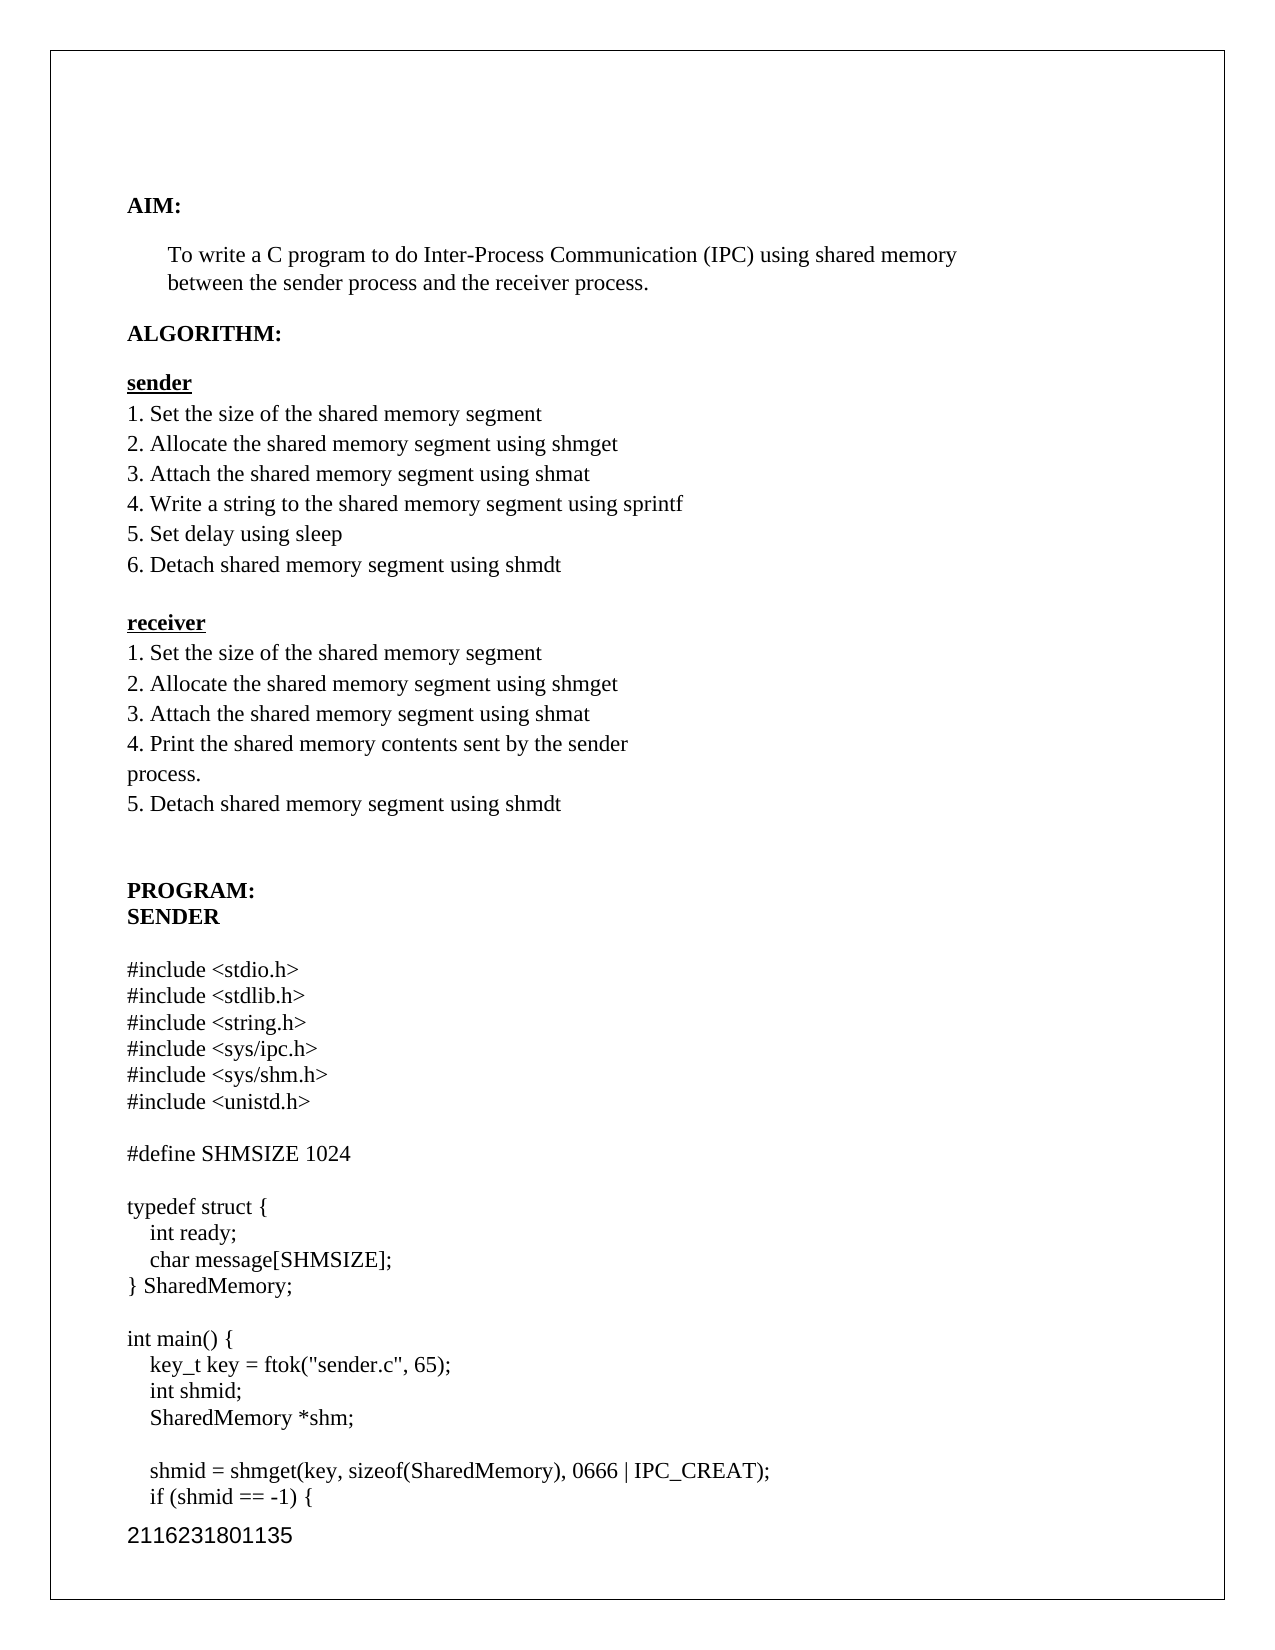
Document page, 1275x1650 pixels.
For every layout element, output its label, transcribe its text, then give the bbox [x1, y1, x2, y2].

text SENDER [127, 903, 1154, 929]
text 6. Detach shared memory segment using shmdt [127, 551, 1154, 577]
text int shmid; [127, 1378, 1154, 1404]
text #include <sys/ipc.h> [127, 1035, 1154, 1061]
text 3. Attach the shared memory segment using shmat [127, 700, 1154, 726]
text 1. Set the size of the shared memory segment [127, 400, 1154, 426]
text key_t key = ftok("sender.c", 65); [127, 1351, 1154, 1378]
text shmid = shmget(key, sizeof(SharedMemory), 0666 | IPC_CREAT); [127, 1457, 1154, 1483]
text #define SHMSIZE 1024 [127, 1140, 1154, 1167]
text char message[SHMSIZE]; [127, 1246, 1154, 1272]
text sender [127, 369, 1154, 396]
text receiver [127, 609, 1154, 636]
text 1. Set the size of the shared memory segment [127, 639, 1154, 666]
text 5. Set delay using sleep [127, 521, 1154, 547]
text 2. Allocate the shared memory segment using shmget [127, 670, 1154, 696]
text #include <sys/shm.h> [127, 1061, 1154, 1088]
text To write a C program to do Inter-Process Communication (IPC) using shared memory between the sender process and the receiver process. [167, 241, 1036, 295]
text AIM: [127, 192, 1154, 218]
text #include <stdlib.h> [127, 982, 1154, 1009]
text if (shmid == -1) { [127, 1483, 1154, 1509]
text PROGRAM: [127, 877, 1154, 903]
text process. [127, 760, 1154, 787]
text #include <string.h> [127, 1009, 1154, 1035]
text 3. Attach the shared memory segment using shmat [127, 460, 1154, 486]
text 4. Write a string to the shared memory segment using sprintf [127, 490, 1154, 517]
text 2. Allocate the shared memory segment using shmget [127, 430, 1154, 456]
text int main() { [127, 1325, 1154, 1351]
text #include <stdio.h> [127, 929, 1154, 982]
text #include <unistd.h> [127, 1088, 1154, 1114]
text 5. Detach shared memory segment using shmdt [127, 791, 1154, 817]
text } SharedMemory; [127, 1272, 1154, 1298]
text 4. Print the shared memory contents sent by the sender [127, 730, 1154, 756]
text ALGORITHM: [127, 320, 1154, 346]
text SharedMemory *shm; [127, 1404, 1154, 1430]
text typedef struct { [127, 1193, 1154, 1219]
text int ready; [127, 1219, 1154, 1246]
